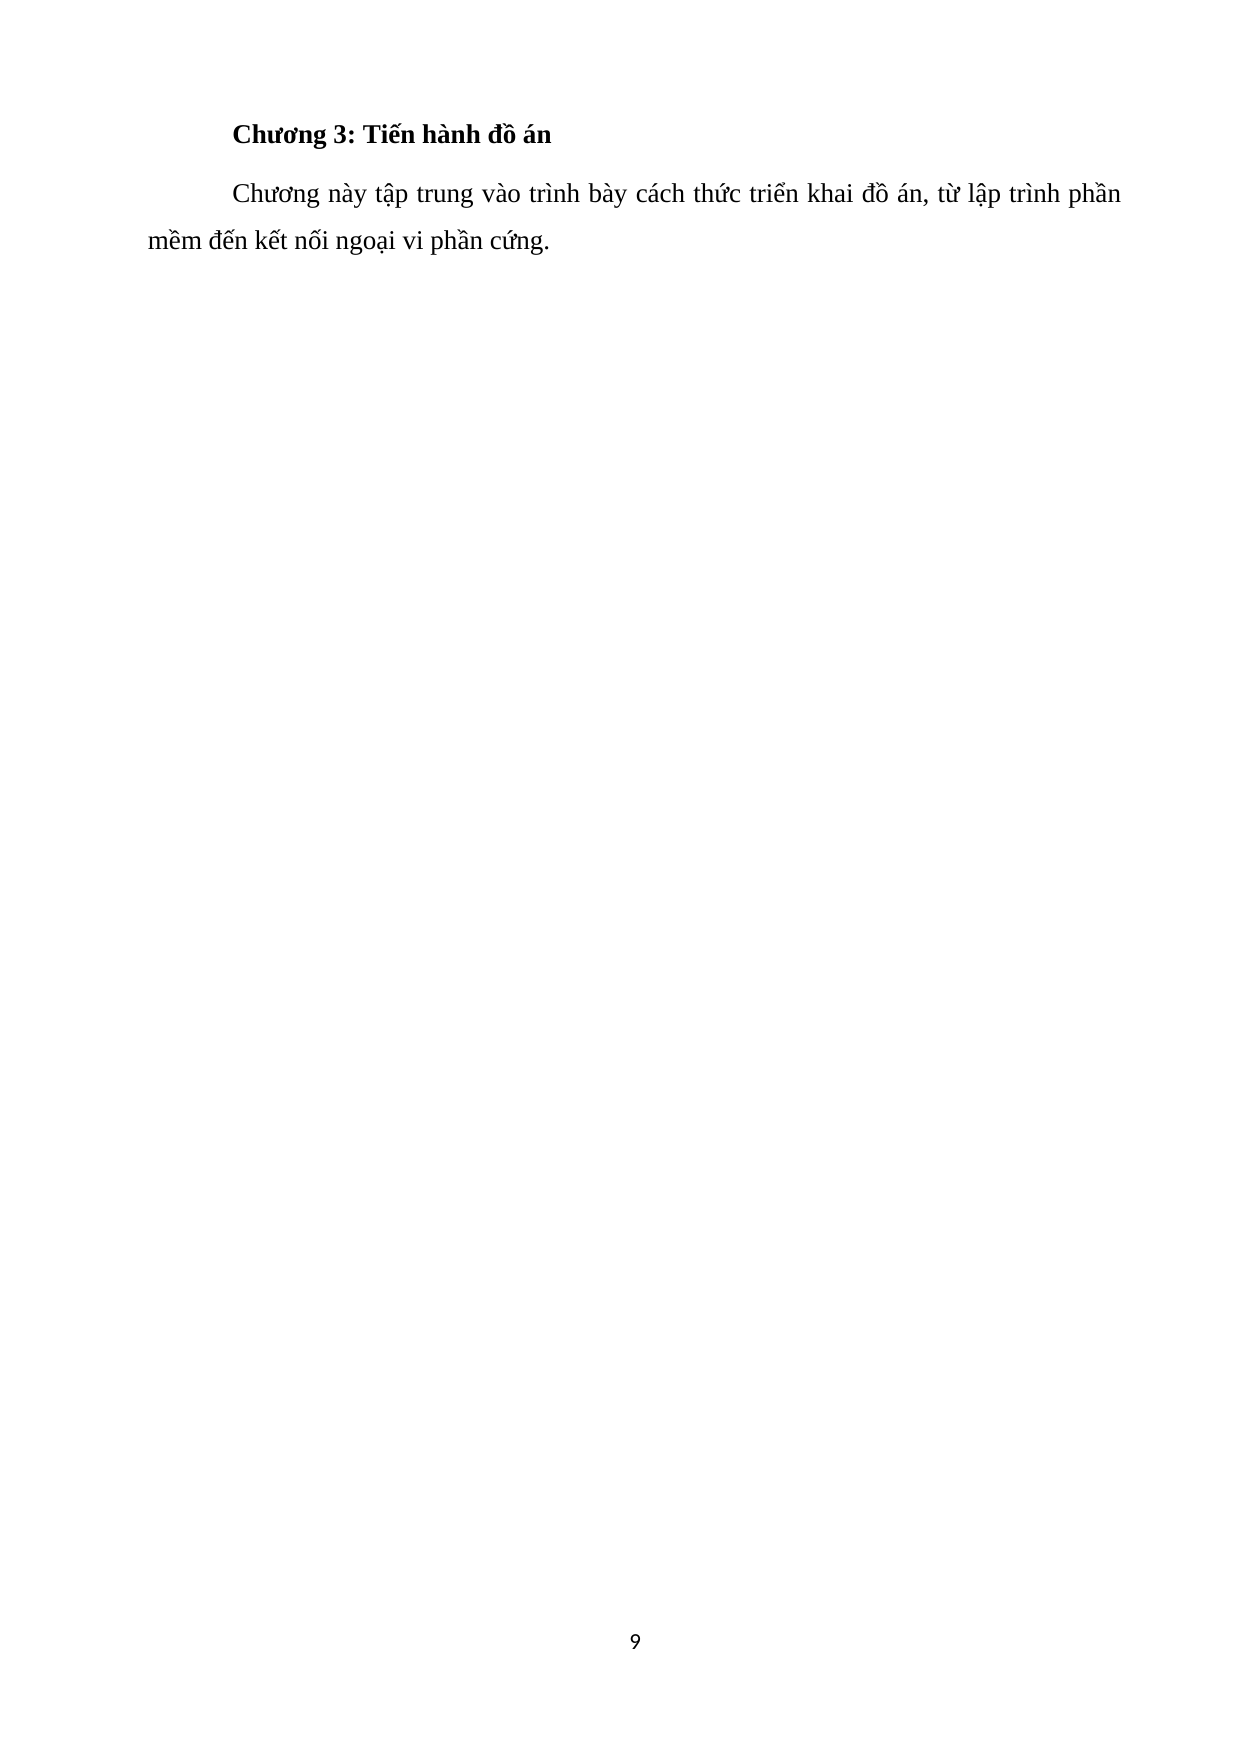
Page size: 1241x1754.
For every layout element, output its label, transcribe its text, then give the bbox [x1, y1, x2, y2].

text Chương 3: Tiến hành đồ án [148, 118, 1122, 149]
text Chương này tập trung vào trình bày cách thức triển khai đồ án, từ lập trình phần mềm đến kết nối ngoại vi phần cứng. [148, 177, 1122, 255]
